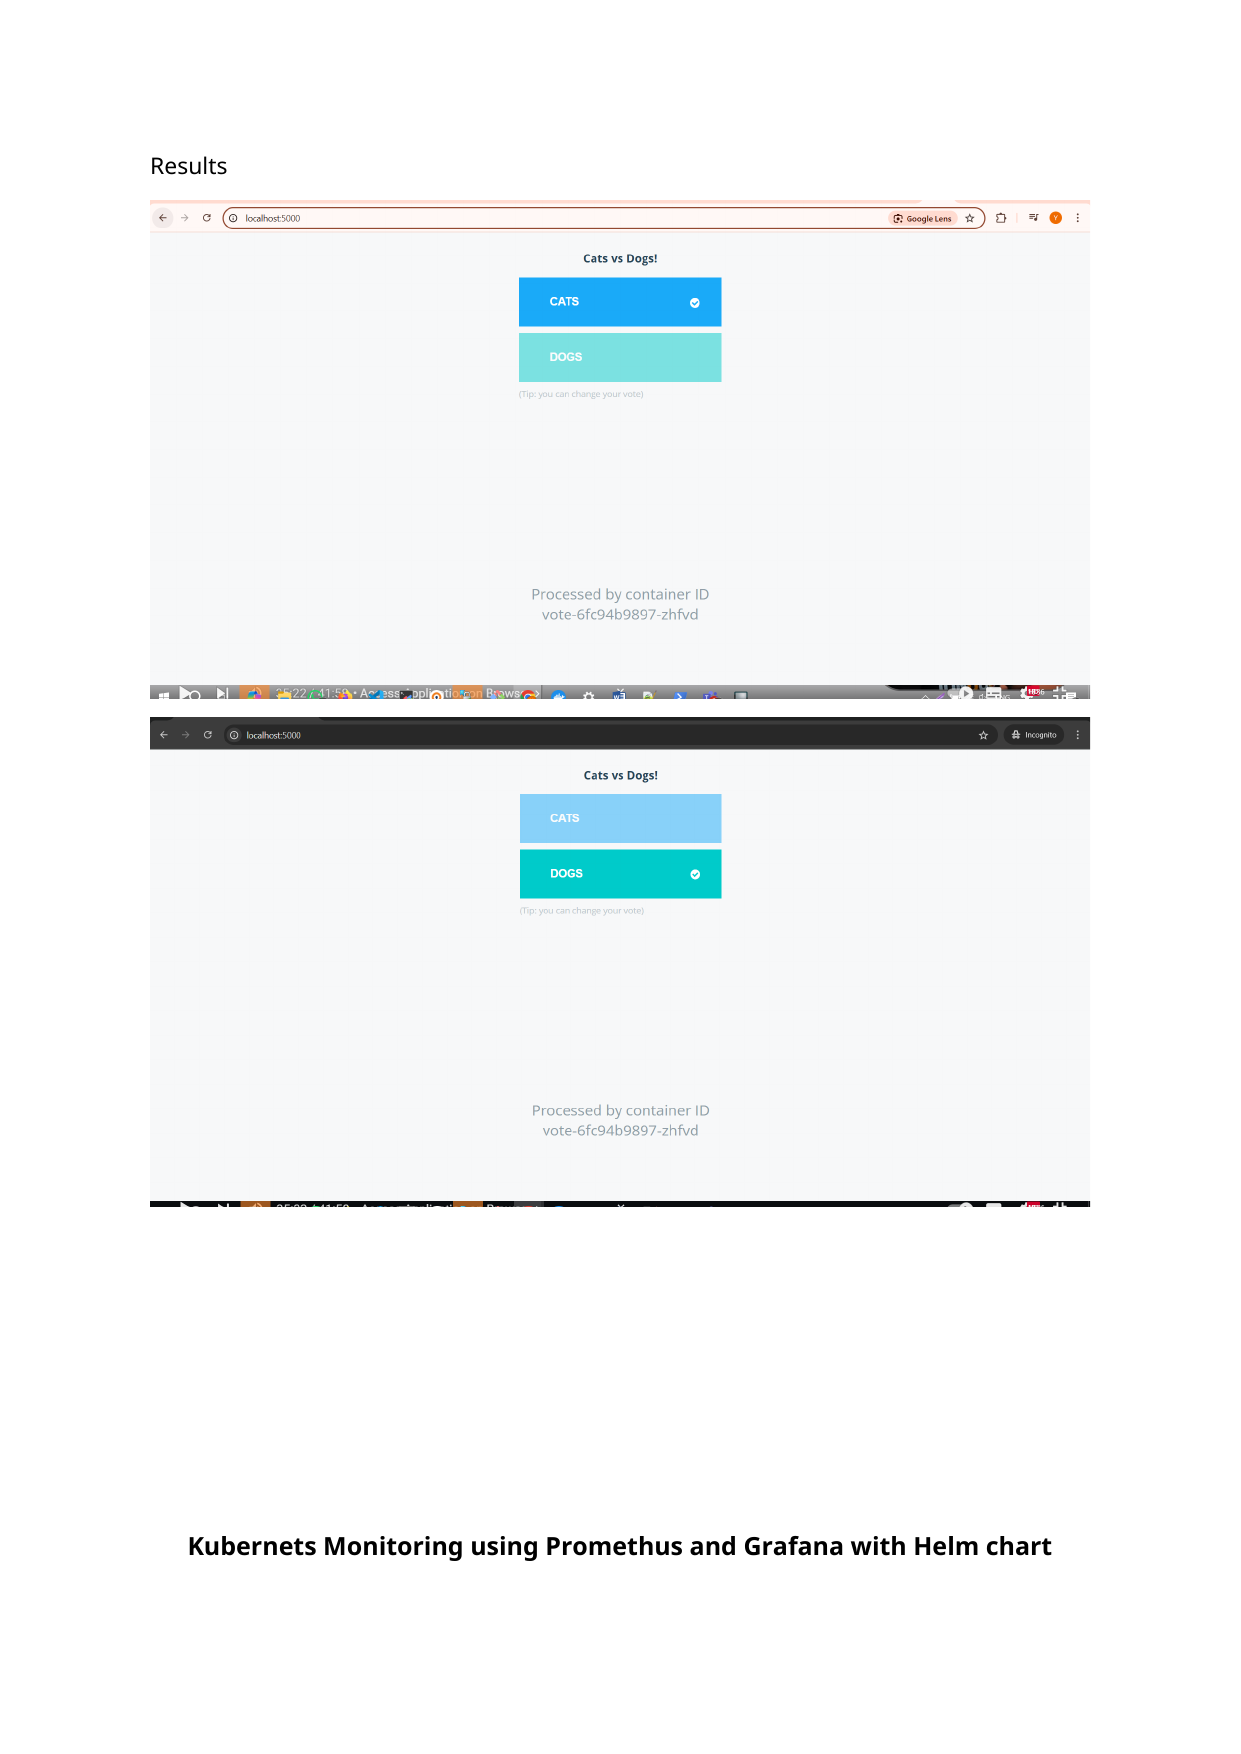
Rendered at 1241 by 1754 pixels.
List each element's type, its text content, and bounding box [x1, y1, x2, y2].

text Results [150, 150, 1090, 181]
picture [150, 200, 1091, 699]
text Kubernets Monitoring using Promethus and Grafana with Helm chart [150, 1528, 1090, 1562]
picture [150, 717, 1091, 1207]
